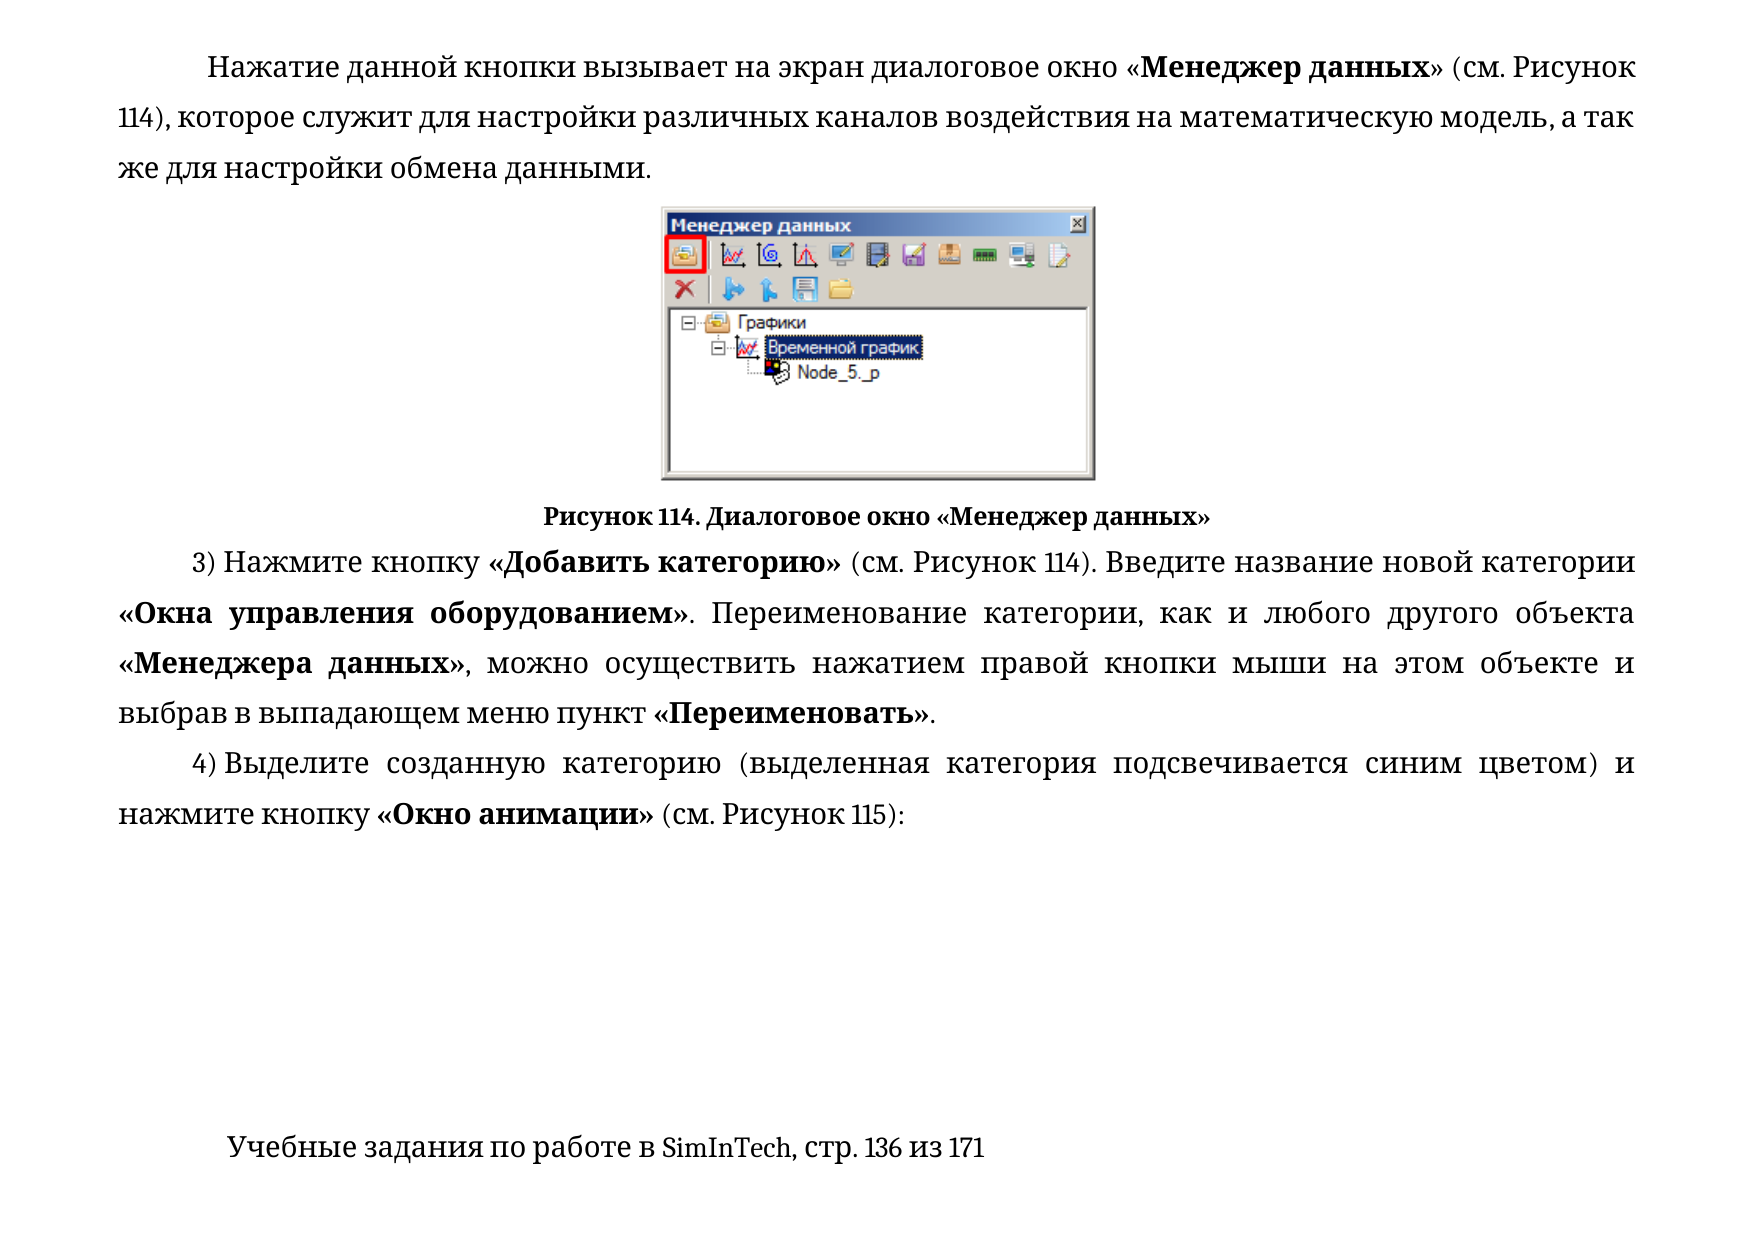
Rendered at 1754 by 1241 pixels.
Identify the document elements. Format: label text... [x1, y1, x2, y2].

picture [652, 202, 1102, 487]
